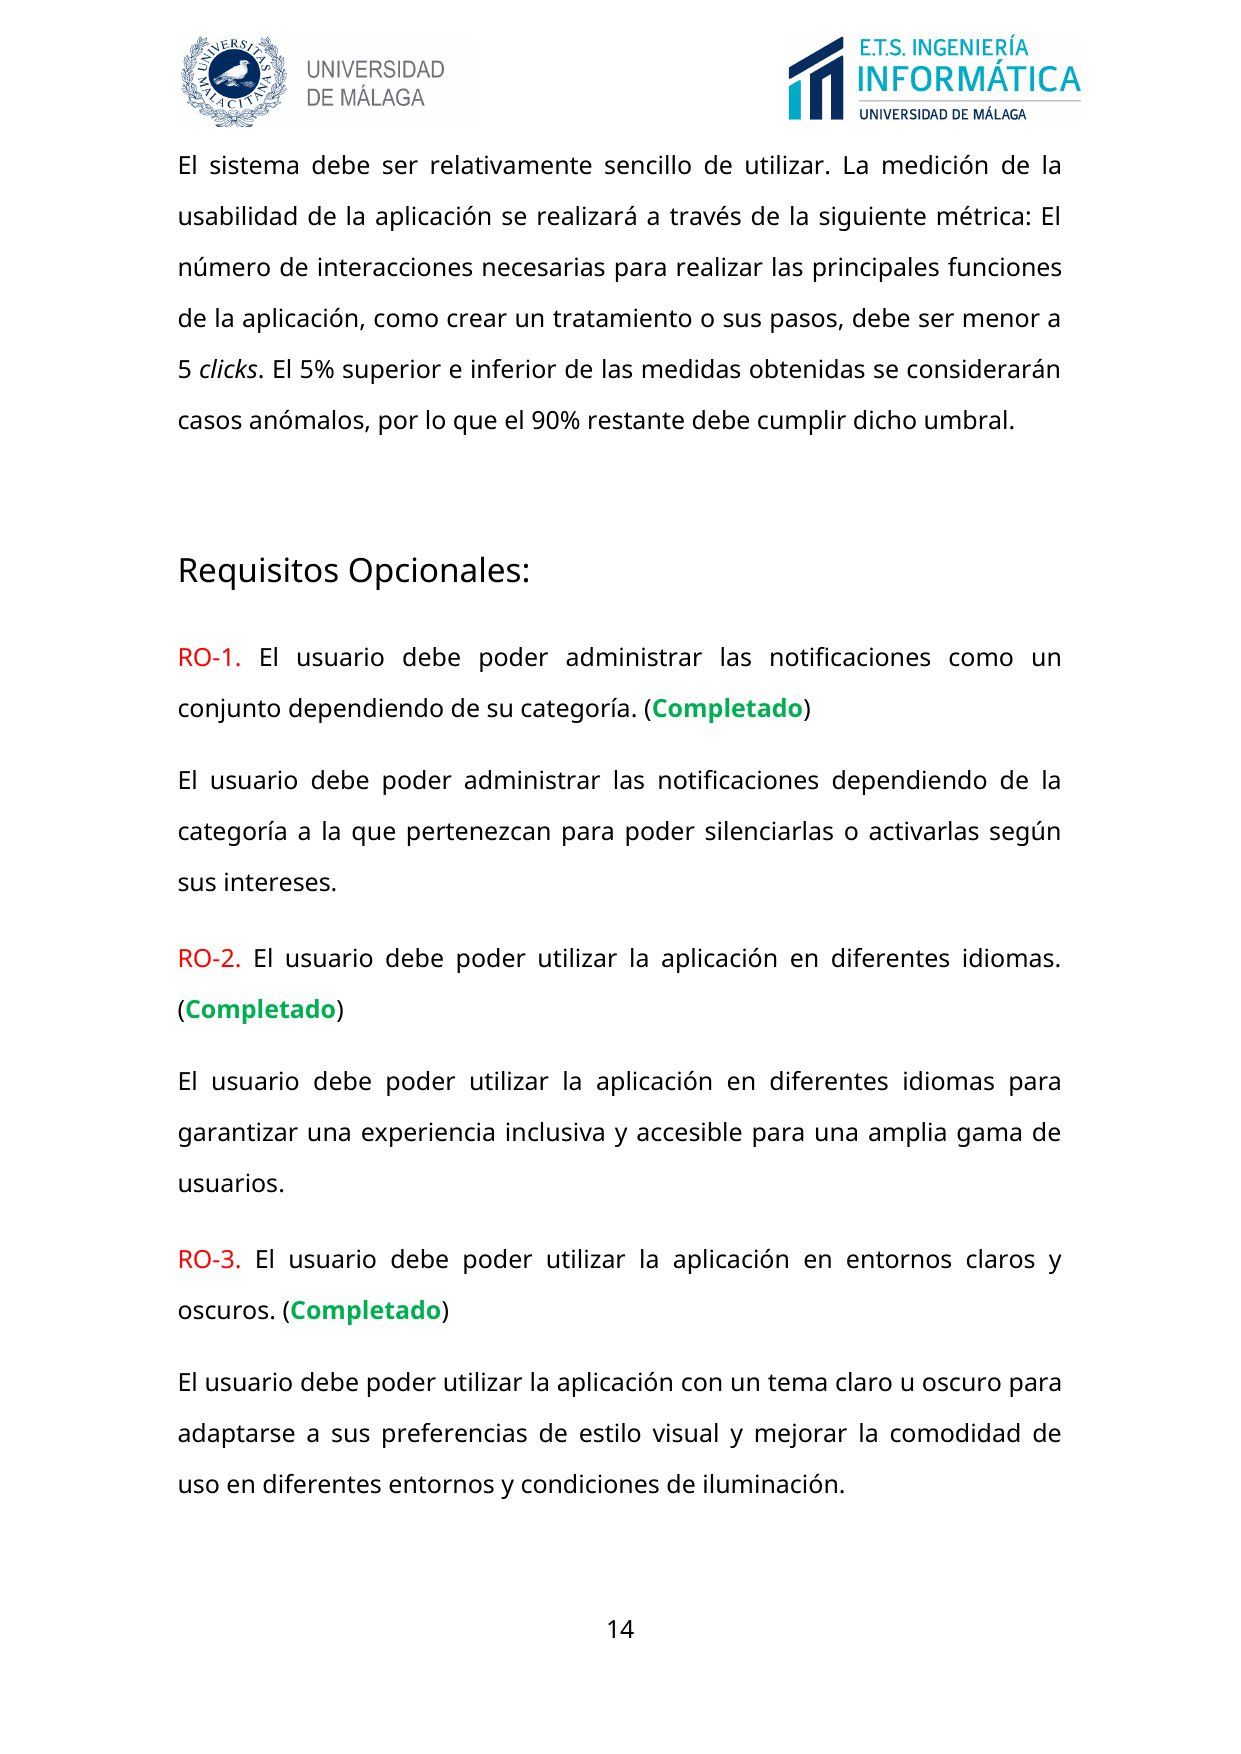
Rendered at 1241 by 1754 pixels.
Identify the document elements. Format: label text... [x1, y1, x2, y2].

text RO-3. El usuario debe poder utilizar la aplicación en entornos claros y oscuros. (Completado) [177, 1242, 1063, 1327]
text RO-1. El usuario debe poder administrar las notificaciones como un conjunto dependiendo de su categoría. (Completado) [177, 640, 1063, 725]
picture [180, 35, 477, 127]
text El usuario debe poder administrar las notificaciones dependiendo de la categoría a la que pertenezcan para poder silenciarlas o activarlas según sus intereses. [177, 763, 1063, 899]
text El sistema debe ser relativamente sencillo de utilizar. La medición de la usabilidad de la aplicación se realizará a través de la siguiente métrica: El número de interacciones necesarias para realizar las principales funciones de la aplicación, como crear un tratamiento o sus pasos, debe ser menor a 5 clicks. El 5% superior e inferior de las medidas obtenidas se considerarán casos anómalos, por lo que el 90% restante debe cumplir dicho umbral. [177, 148, 1063, 437]
text Requisitos Opcionales: [177, 547, 1063, 592]
picture [786, 34, 1083, 122]
text RO-2. El usuario debe poder utilizar la aplicación en diferentes idiomas. (Completado) [177, 941, 1063, 1026]
text El usuario debe poder utilizar la aplicación con un tema claro u oscuro para adaptarse a sus preferencias de estilo visual y mejorar la comodidad de uso en diferentes entornos y condiciones de iluminación. [177, 1365, 1063, 1501]
text El usuario debe poder utilizar la aplicación en diferentes idiomas para garantizar una experiencia inclusiva y accesible para una amplia gama de usuarios. [177, 1064, 1063, 1200]
